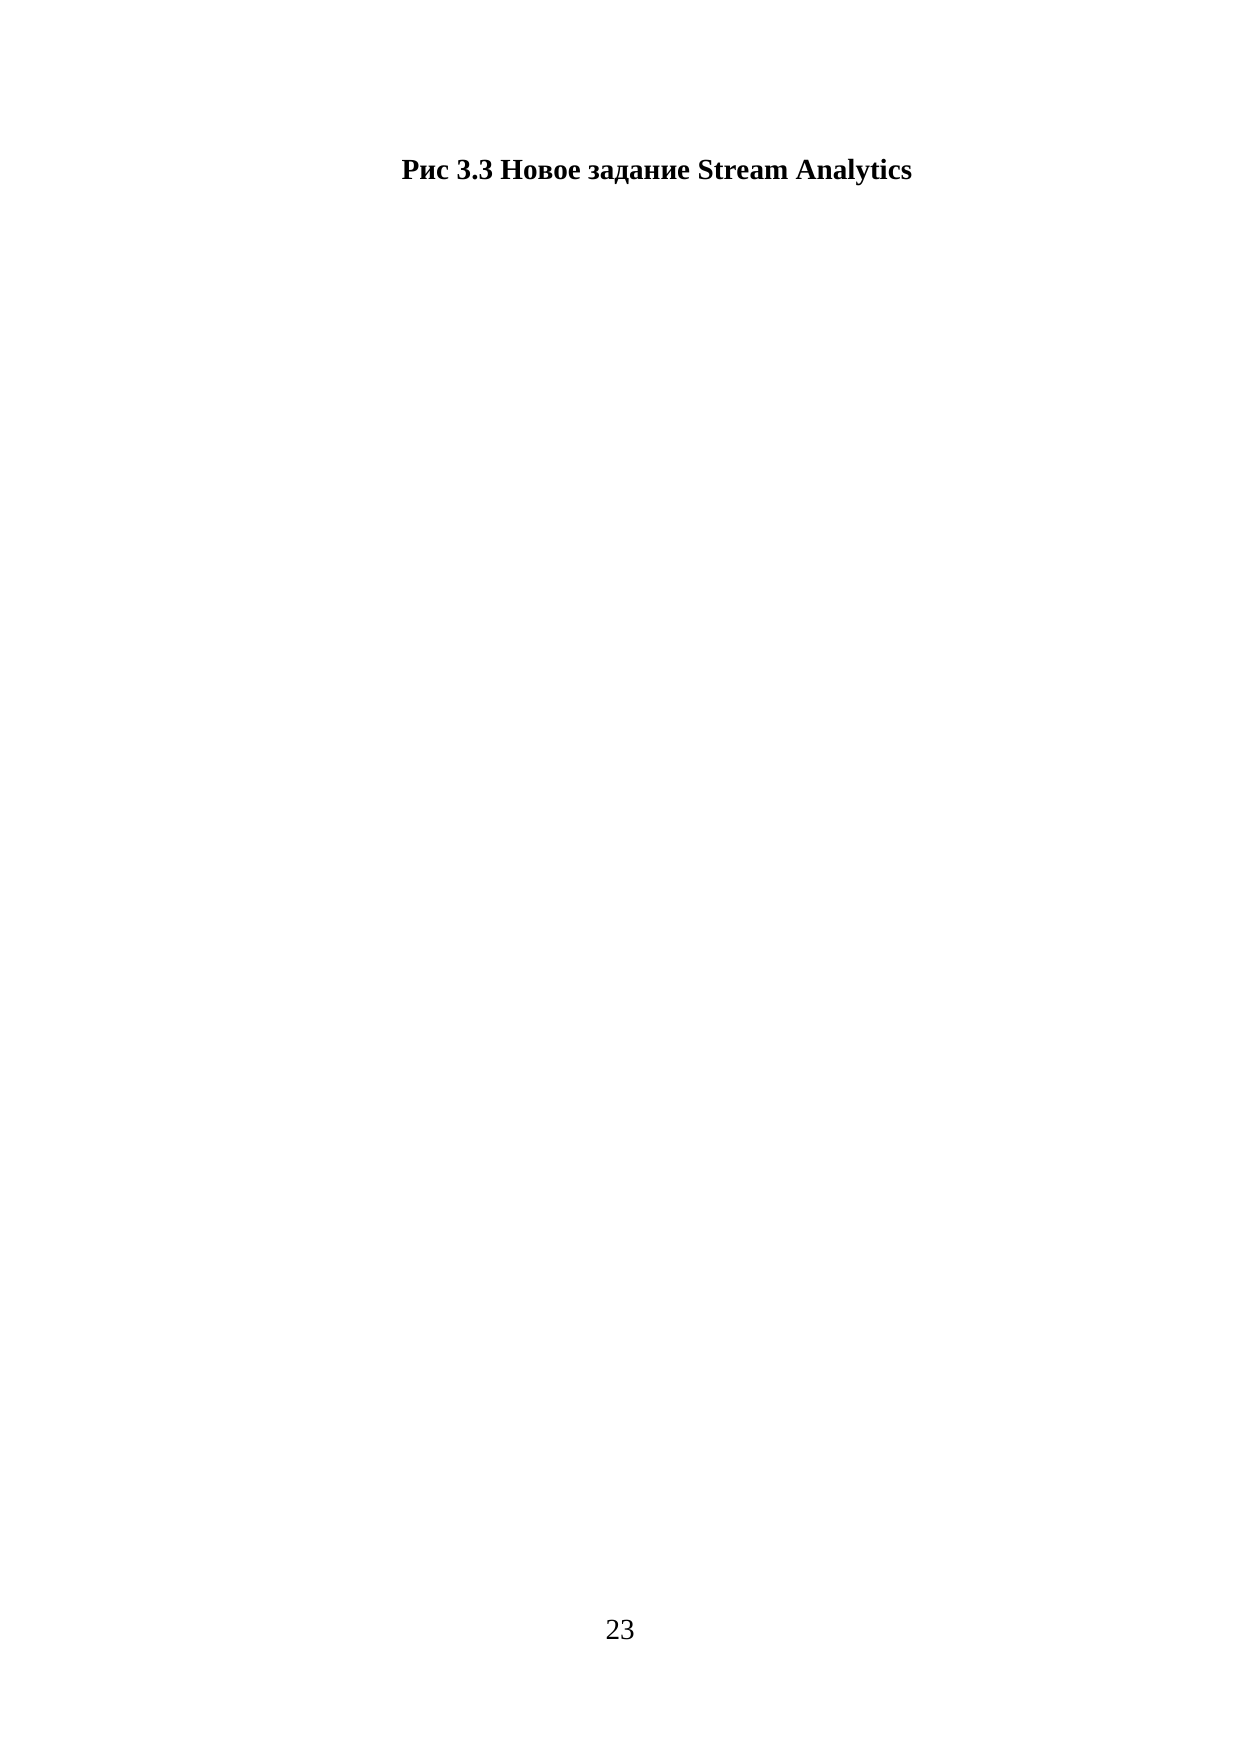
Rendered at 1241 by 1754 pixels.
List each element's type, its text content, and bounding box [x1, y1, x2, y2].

text Рис 3.3 Новое задание Stream Analytics [210, 152, 1103, 185]
